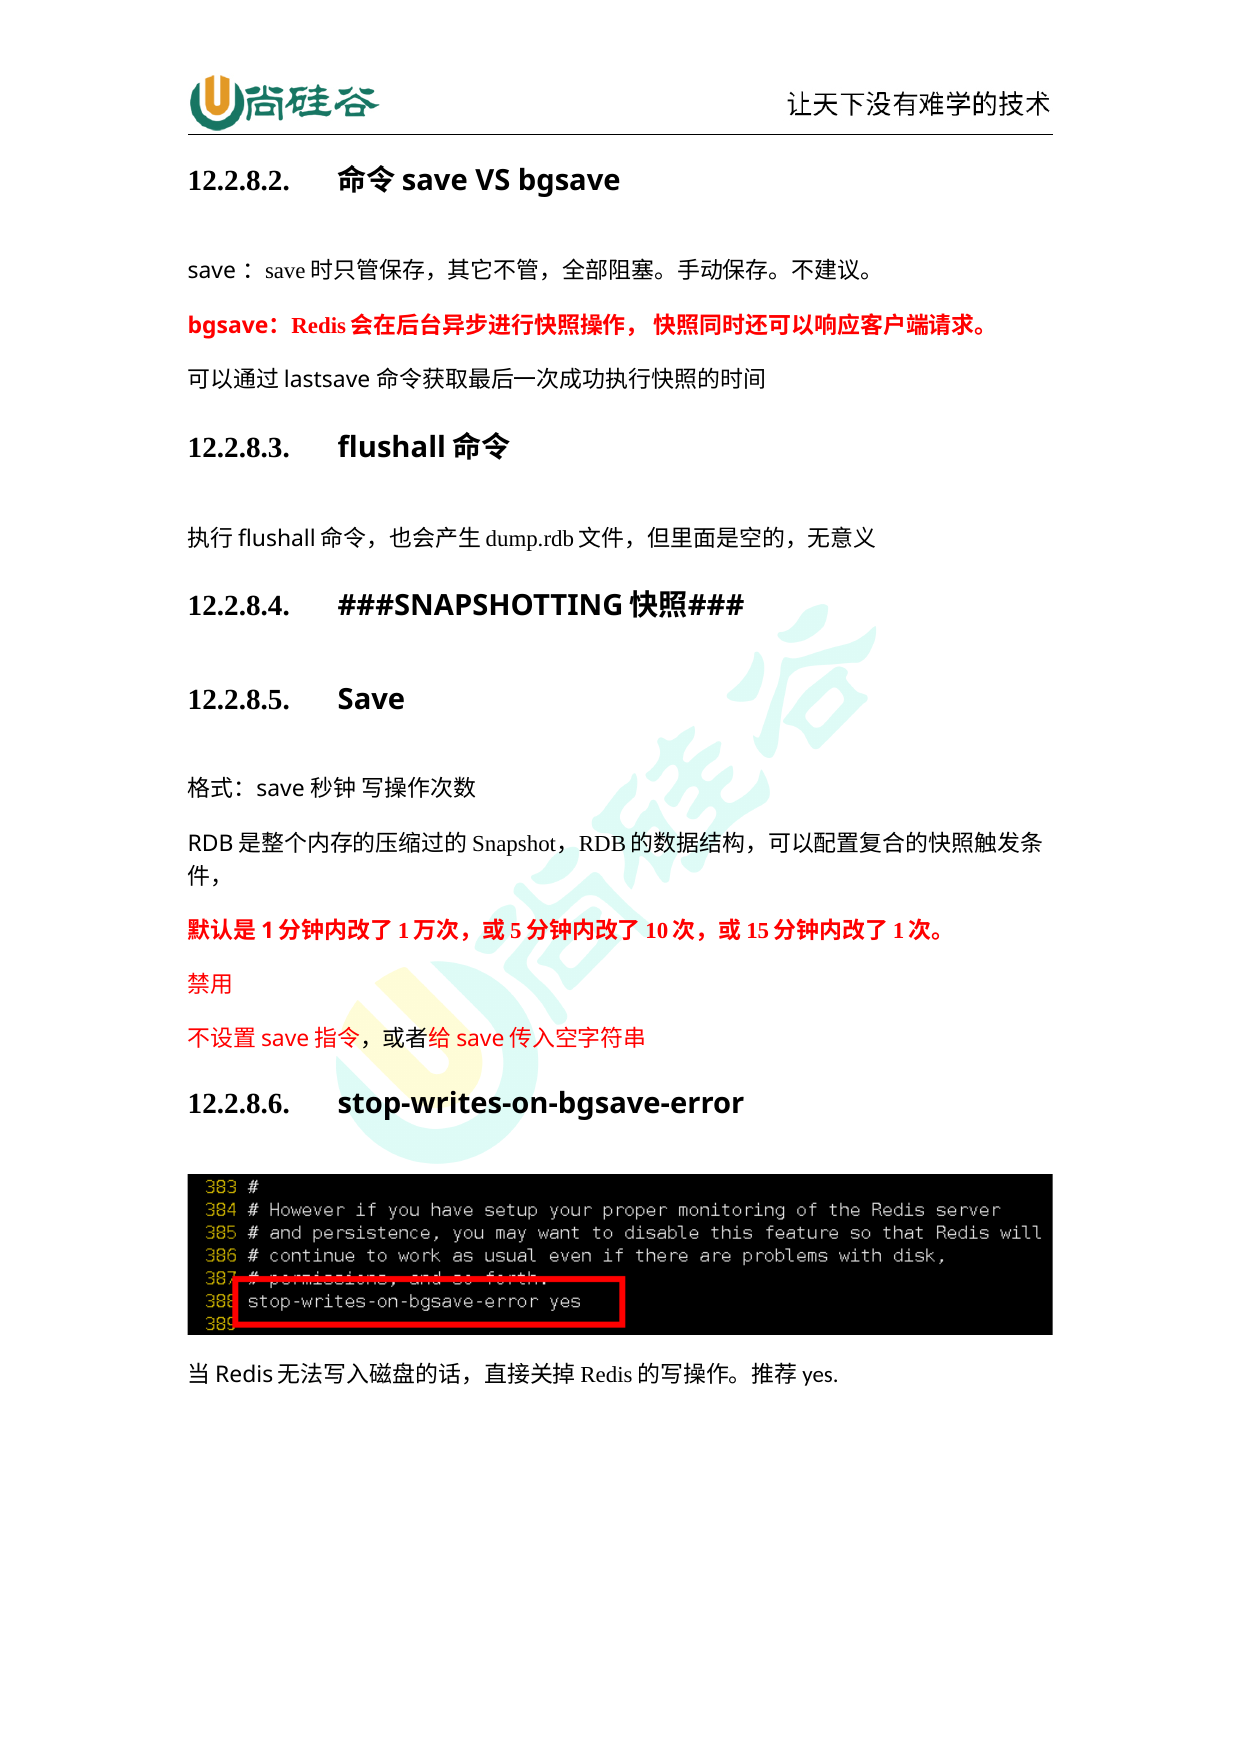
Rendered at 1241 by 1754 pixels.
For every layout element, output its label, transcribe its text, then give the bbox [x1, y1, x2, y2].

text 默认是1分钟内改了1万次，或5分钟内改了10次，或15分钟内改了1次。 [187, 912, 1053, 945]
text save ：save时只管保存，其它不管，全部阻塞。手动保存。不建议。 [187, 252, 1053, 286]
text 格式：save 秒钟 写操作次数 [187, 770, 1053, 804]
list stop-writes-on-bgsave-error [187, 1083, 1053, 1122]
text 执行flushall命令，也会产生dump.rdb文件，但里面是空的，无意义 [187, 519, 1053, 553]
list Save [187, 678, 1053, 718]
text RDB是整个内存的压缩过的Snapshot，RDB的数据结构，可以配置复合的快照触发条件， [187, 824, 1053, 891]
text 不设置save指令，或者给save传入空字符串 [187, 1020, 1053, 1053]
list flushall命令 [187, 423, 1053, 466]
list 命令save VS bgsave [187, 156, 1053, 198]
picture [187, 1174, 1053, 1335]
list ###SNAPSHOTTING快照### [187, 582, 1053, 624]
text bgsave：Redis会在后台异步进行快照操作， 快照同时还可以响应客户端请求。 [187, 307, 1053, 340]
text 禁用 [187, 966, 1053, 999]
text 当Redis无法写入磁盘的话，直接关掉Redis的写操作。推荐yes. [187, 1355, 1053, 1389]
picture [187, 73, 1053, 132]
text 可以通过lastsave 命令获取最后一次成功执行快照的时间 [187, 361, 1053, 394]
